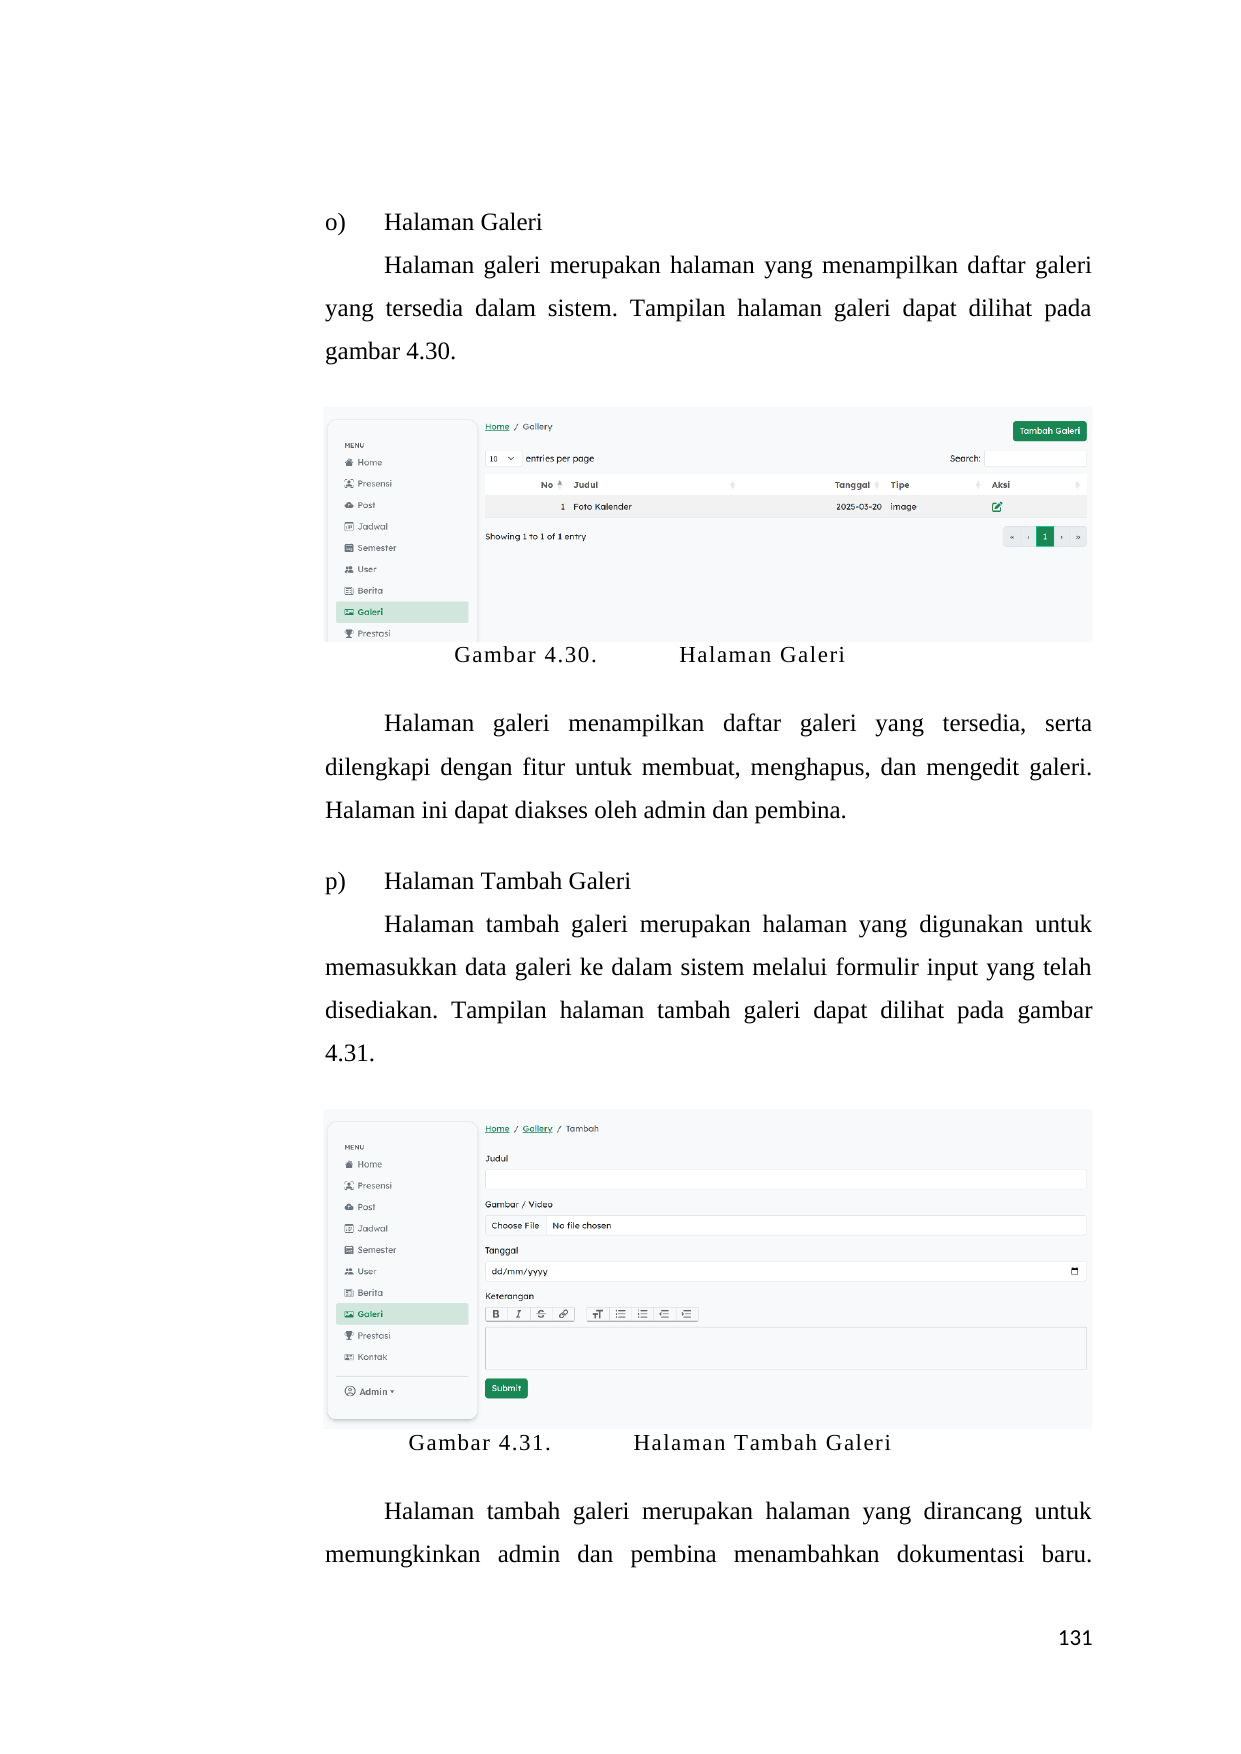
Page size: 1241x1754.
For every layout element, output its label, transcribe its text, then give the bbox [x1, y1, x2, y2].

picture [323, 407, 1093, 642]
text Halaman galeri merupakan halaman yang menampilkan daftar galeri yang tersedia dalam sistem. Tampilan halaman galeri dapat dilihat pada gambar 4.30. [325, 250, 1092, 365]
text Halaman galeri menampilkan daftar galeri yang tersedia, serta dilengkapi dengan fitur untuk membuat, menghapus, dan mengedit galeri. Halaman ini dapat diakses oleh admin dan pembina. [325, 708, 1092, 823]
picture [323, 1109, 1093, 1429]
list Halaman Tambah Galeri [325, 866, 1092, 895]
list Halaman Galeri [325, 207, 1092, 236]
text Halaman Galeri [207, 641, 1092, 667]
text Halaman Tambah Galeri [207, 1429, 1092, 1455]
text Halaman tambah galeri merupakan halaman yang digunakan untuk memasukkan data galeri ke dalam sistem melalui formulir input yang telah disediakan. Tampilan halaman tambah galeri dapat dilihat pada gambar 4.31. [325, 909, 1092, 1067]
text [325, 1496, 1092, 1568]
